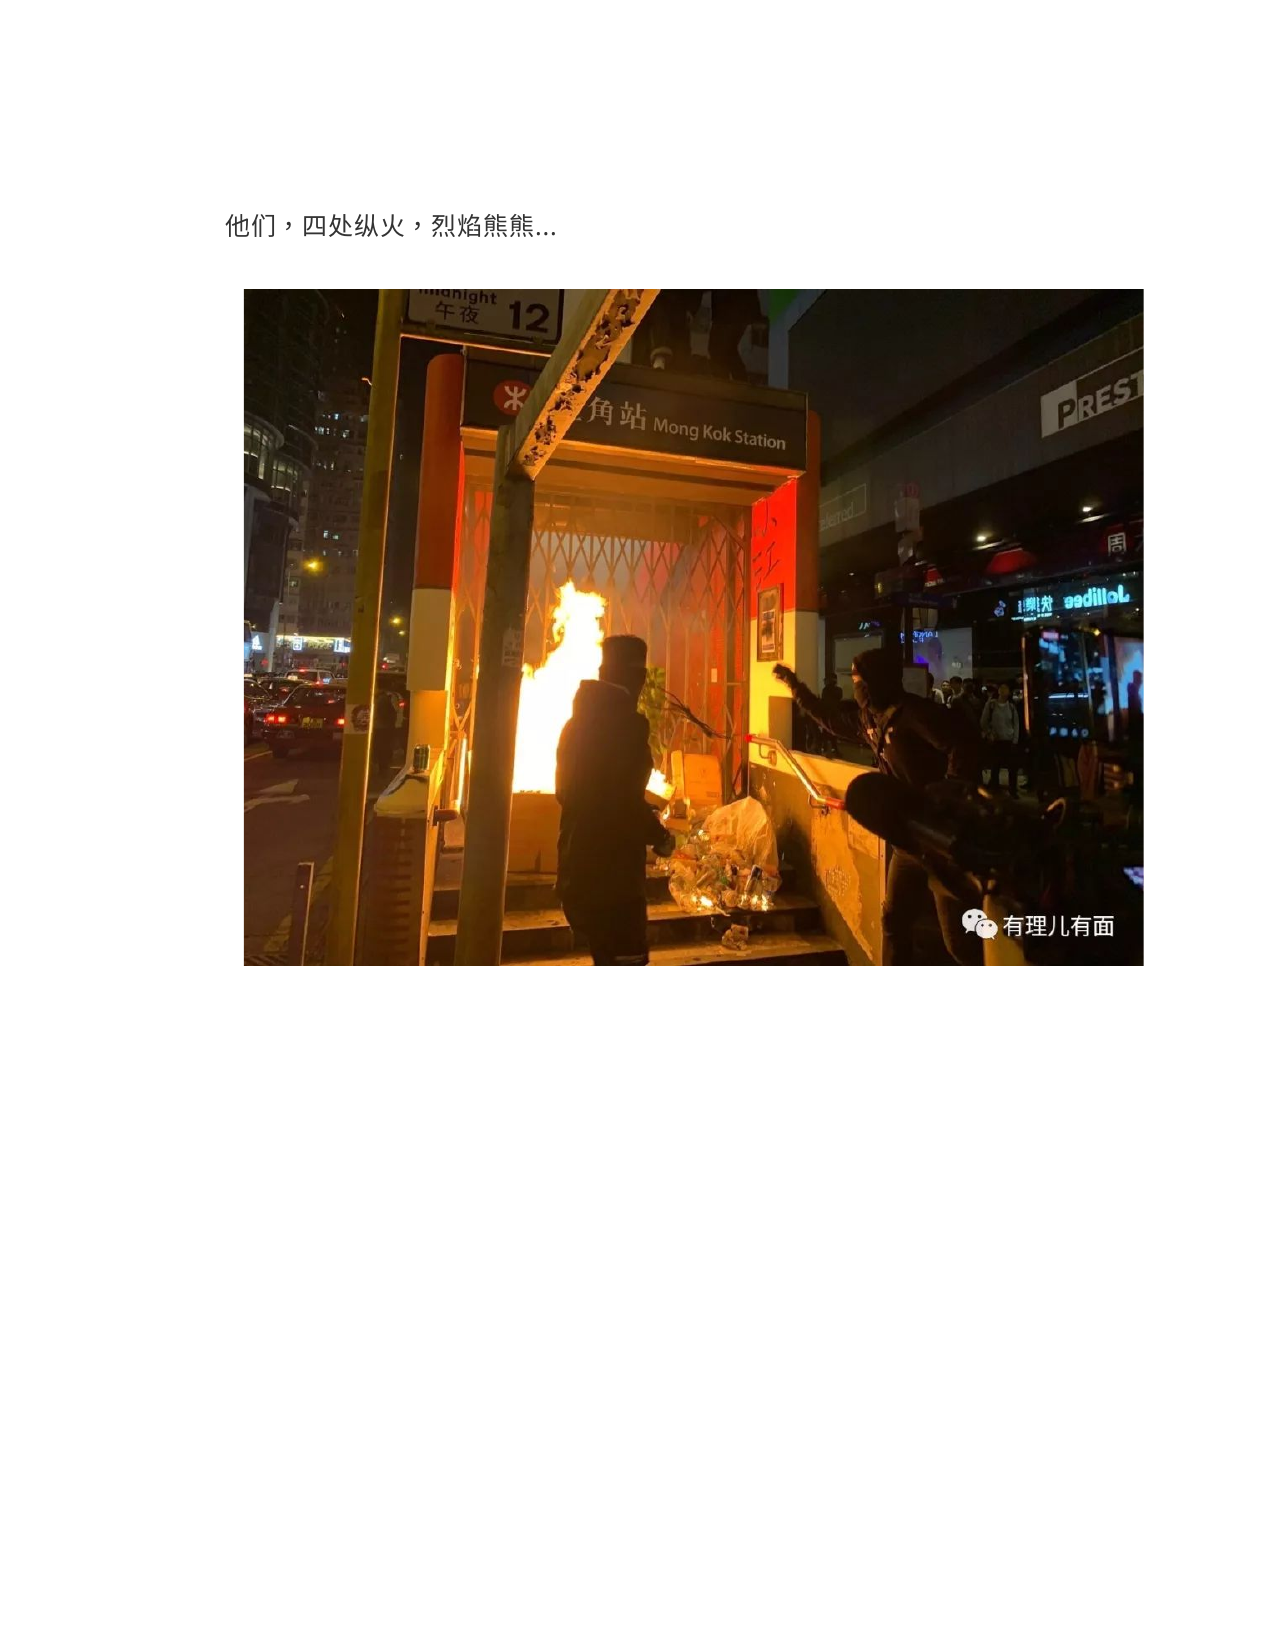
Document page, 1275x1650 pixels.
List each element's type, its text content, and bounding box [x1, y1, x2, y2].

picture [243, 289, 1144, 966]
text 他们，四处纵火，烈焰熊熊... [225, 196, 1050, 243]
